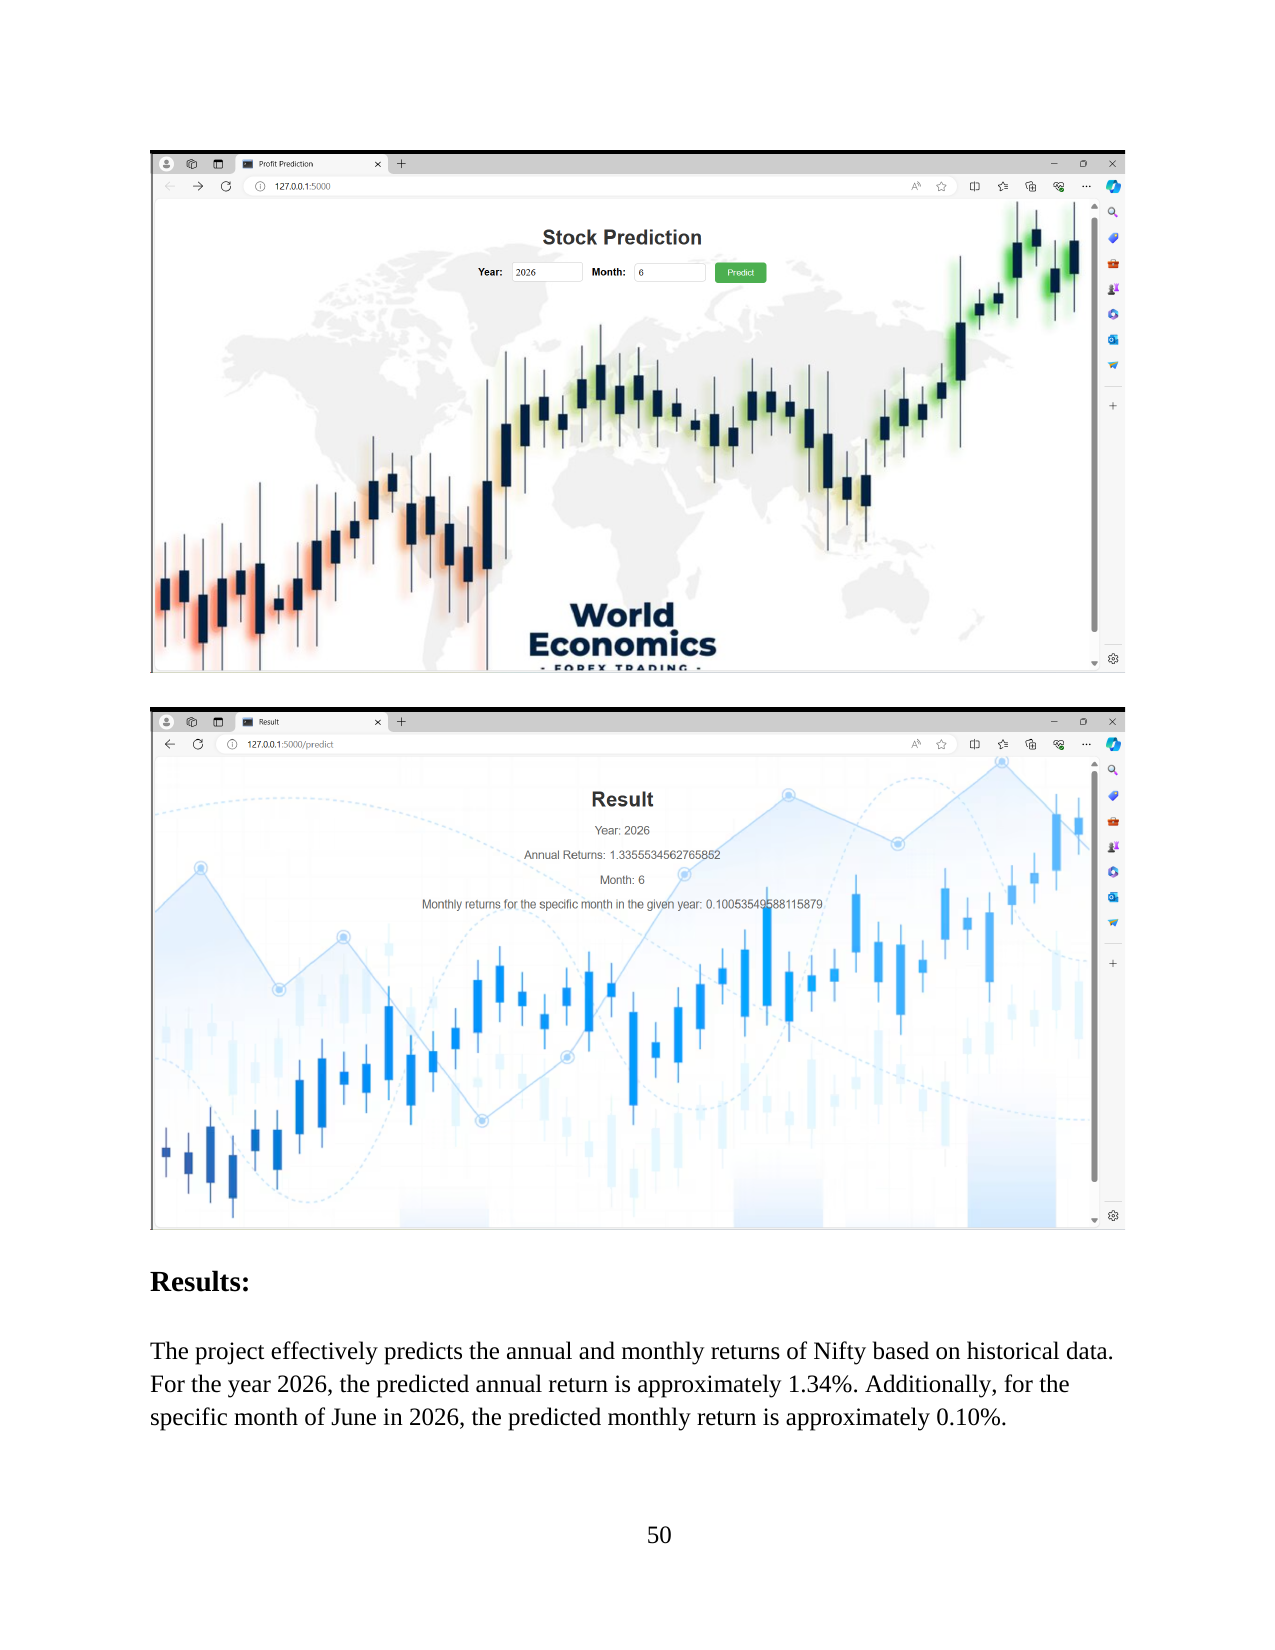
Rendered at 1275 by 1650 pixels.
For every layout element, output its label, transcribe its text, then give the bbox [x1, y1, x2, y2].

picture [150, 707, 1125, 1230]
picture [150, 150, 1125, 673]
text Results: [150, 1264, 1125, 1298]
text The project effectively predicts the annual and monthly returns of Nifty based on historical data. For the year 2026, the predicted annual return is approximately 1.34%. Additionally, for the specific month of June in 2026, the predicted monthly return is approximately 0.10%. [150, 1336, 1125, 1431]
